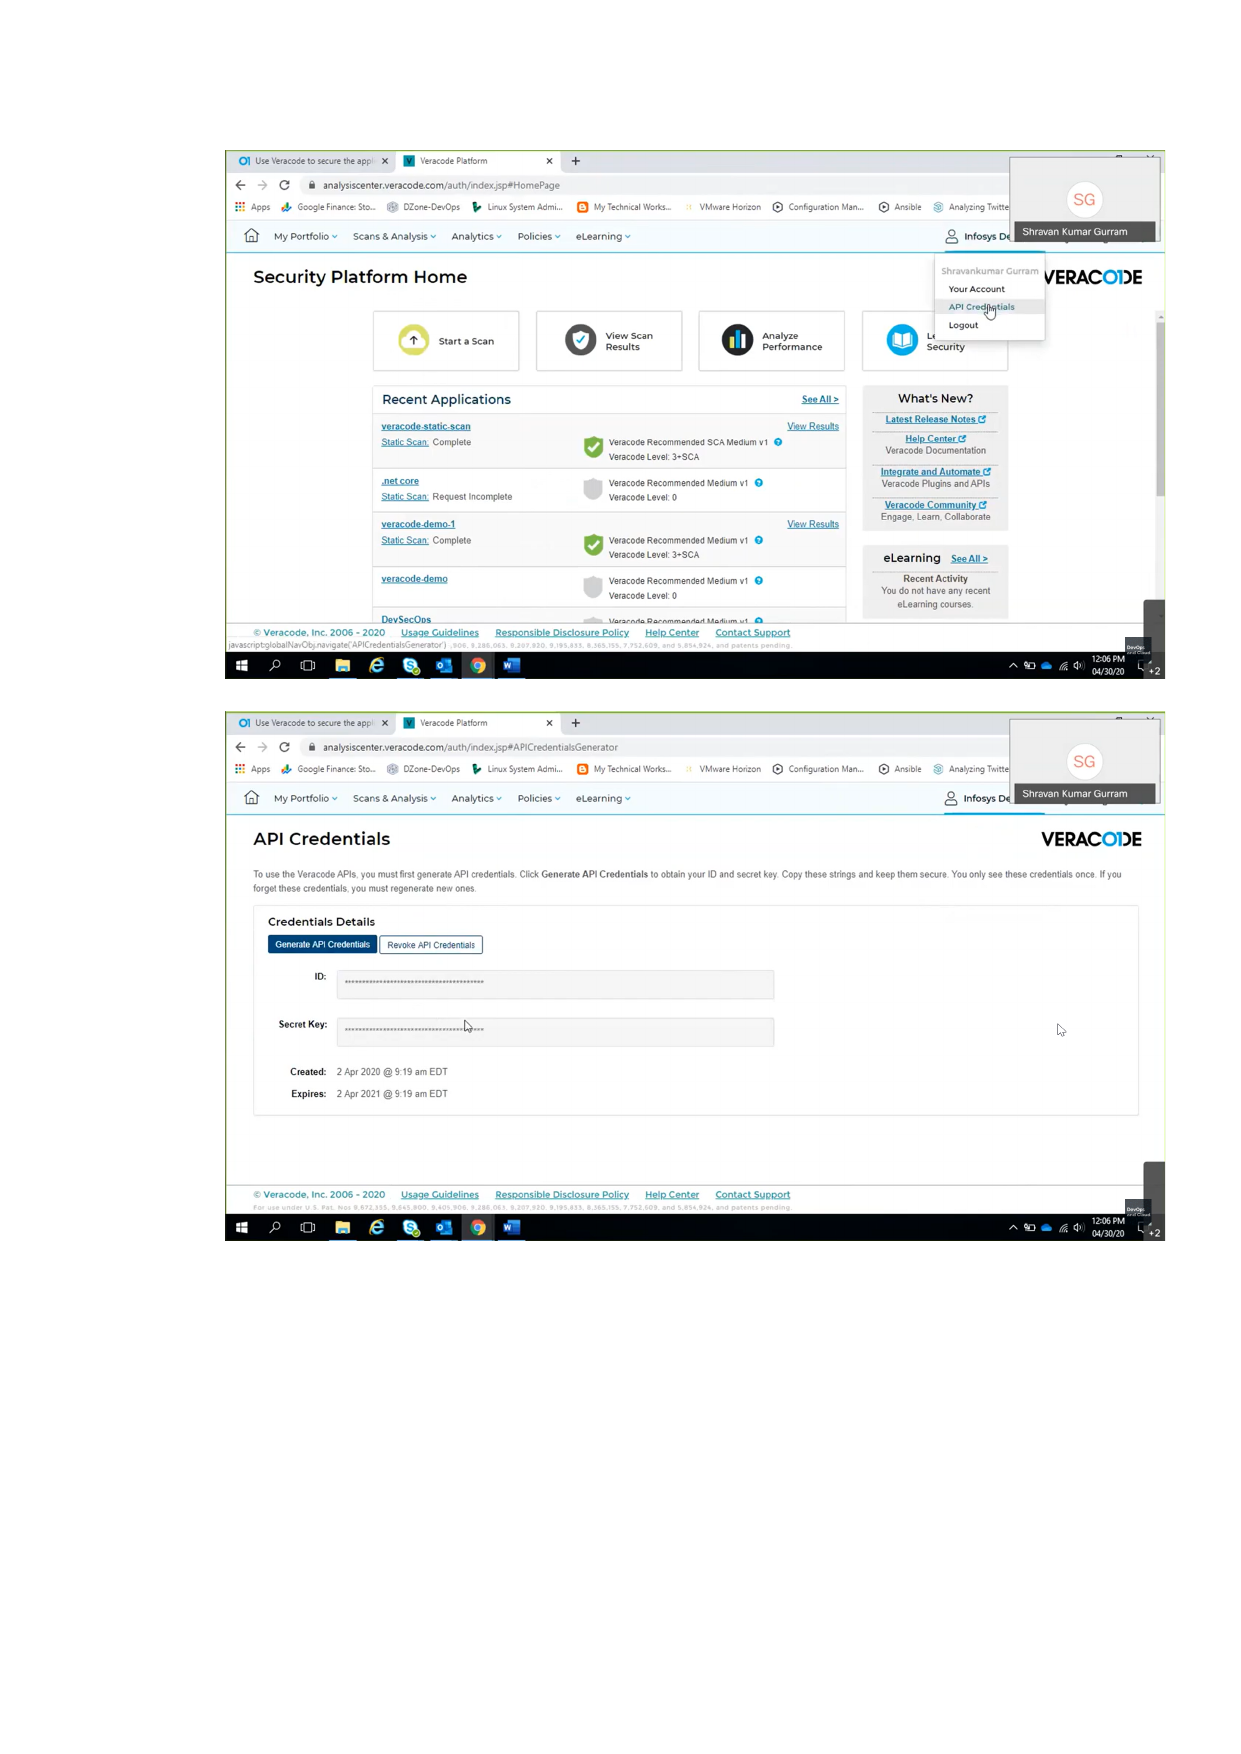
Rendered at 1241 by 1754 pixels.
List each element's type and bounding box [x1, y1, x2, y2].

picture [225, 711, 1166, 1241]
picture [225, 150, 1166, 679]
